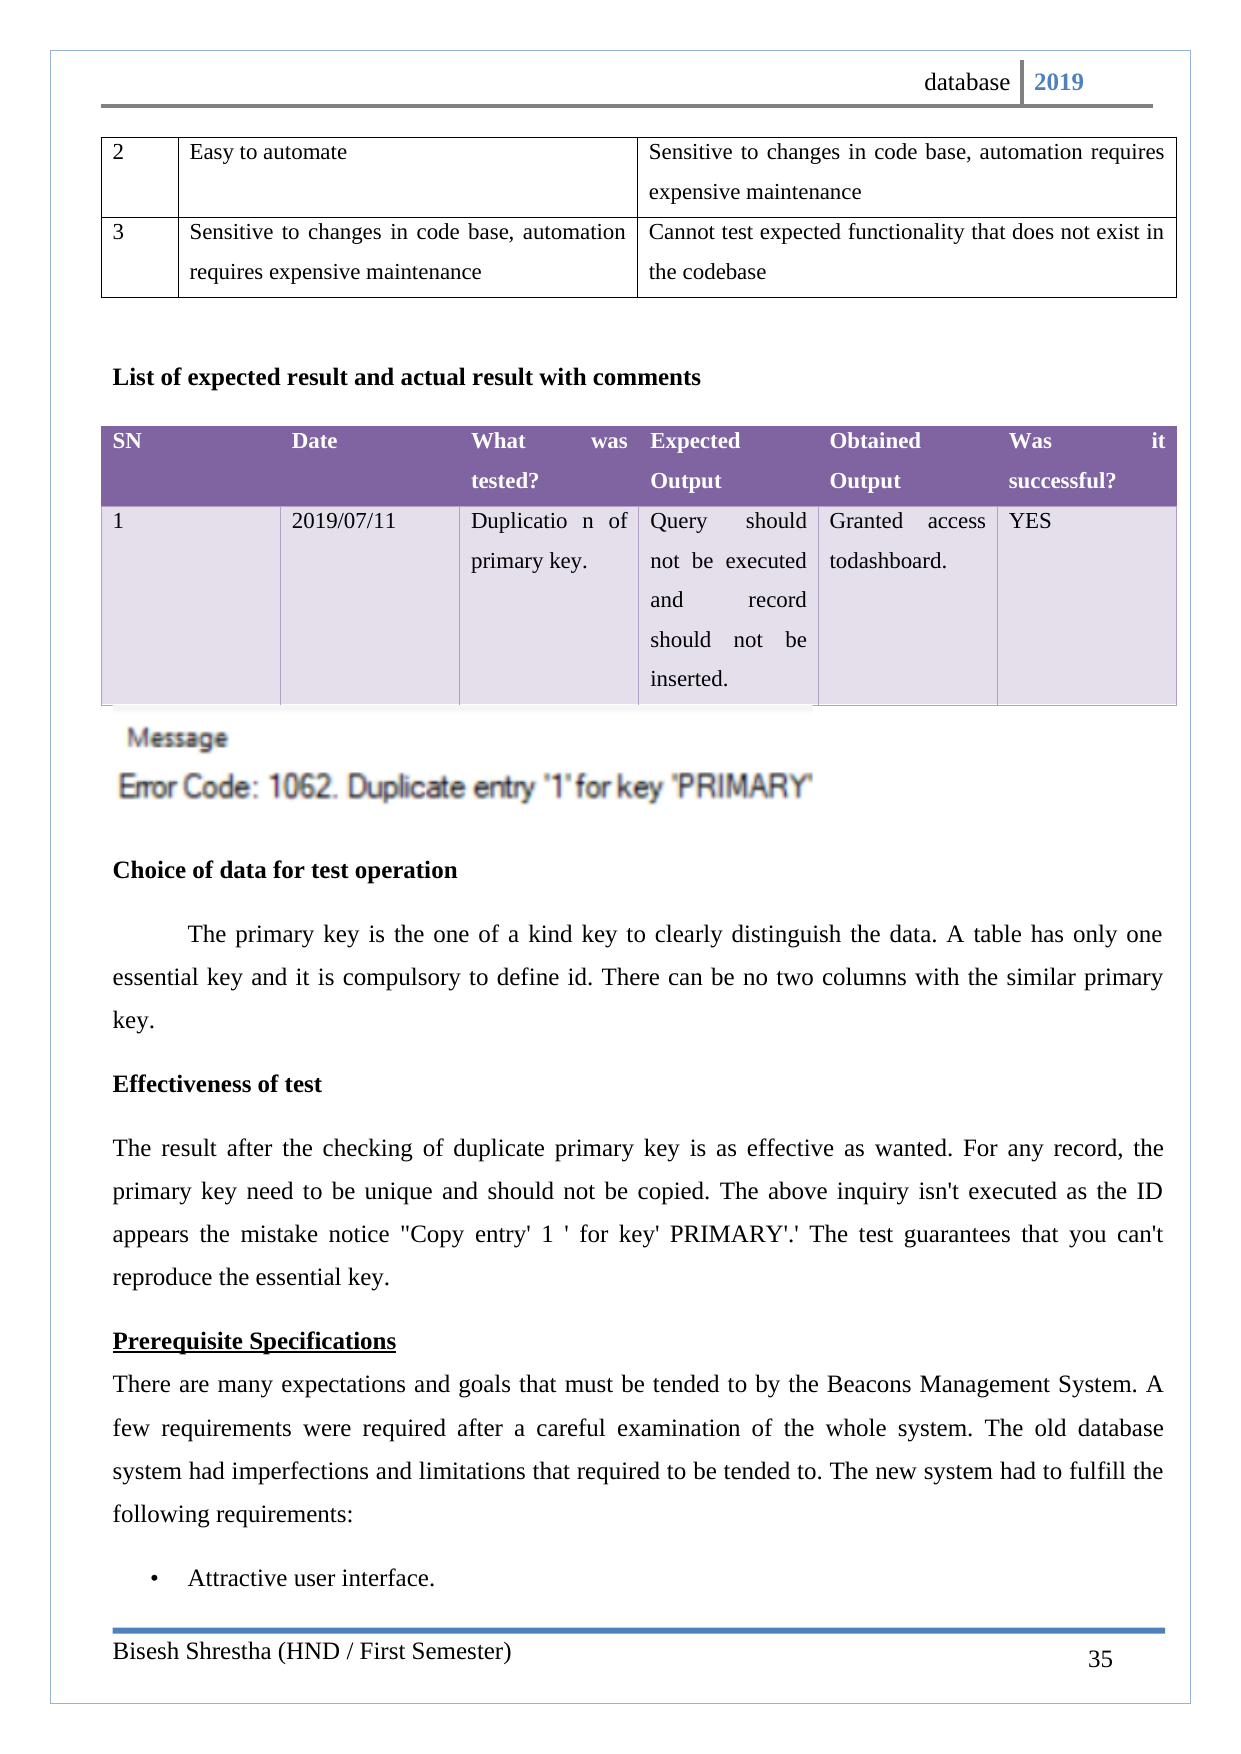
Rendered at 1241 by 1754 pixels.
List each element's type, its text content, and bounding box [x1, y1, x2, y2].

table_cell Sensitive to changes in code base, automation requires expensive maintenance [638, 138, 1176, 217]
text Effectiveness of test [112, 1069, 1165, 1098]
table_header Expected Output [639, 427, 818, 506]
table_cell Cannot test expected functionality that does not exist in the codebase [638, 218, 1176, 297]
text The primary key is the one of a kind key to clearly distinguish the data. A table has only one essential key and it is compulsory to define id. There can be no two columns with the similar primary key. [112, 919, 1165, 1034]
text Choice of data for test operation [112, 855, 1165, 884]
table_header Was it successful? [998, 427, 1176, 506]
table_cell Query should not be executed and record should not be inserted. [639, 507, 818, 704]
table_cell Duplicatio n of primary key. [460, 507, 638, 704]
picture [112, 705, 813, 820]
table_cell 1 [102, 507, 280, 704]
table_header SN [102, 427, 280, 506]
table_header Obtained Output [819, 427, 997, 506]
table_cell Sensitive to changes in code base, automation requires expensive maintenance [179, 218, 637, 297]
table_cell 3 [102, 218, 178, 297]
table_cell Easy to automate [179, 138, 637, 217]
table_header What was tested? [460, 427, 638, 506]
text List of expected result and actual result with comments [112, 362, 1165, 391]
table_cell 2 [102, 138, 178, 217]
list Attractive user interface. [150, 1563, 1165, 1592]
text The result after the checking of duplicate primary key is as effective as wanted. For any record, the primary key need to be unique and should not be copied. The above inquiry isn't executed as the ID appears the mistake notice "Copy entry' 1 ' for key' PRIMARY'.' The test guarantees that you can't reproduce the essential key. [112, 1133, 1165, 1291]
table_cell Granted access todashboard. [819, 507, 997, 704]
subtitle Prerequisite Specifications [112, 1326, 1165, 1355]
table_header Date [281, 427, 459, 506]
text There are many expectations and goals that must be tended to by the Beacons Management System. A few requirements were required after a careful examination of the whole system. The old database system had imperfections and limitations that required to be tended to. The new system had to fulfill the following requirements: [112, 1369, 1165, 1528]
table_cell YES [998, 507, 1176, 704]
table_cell 2019/07/11 [281, 507, 459, 704]
